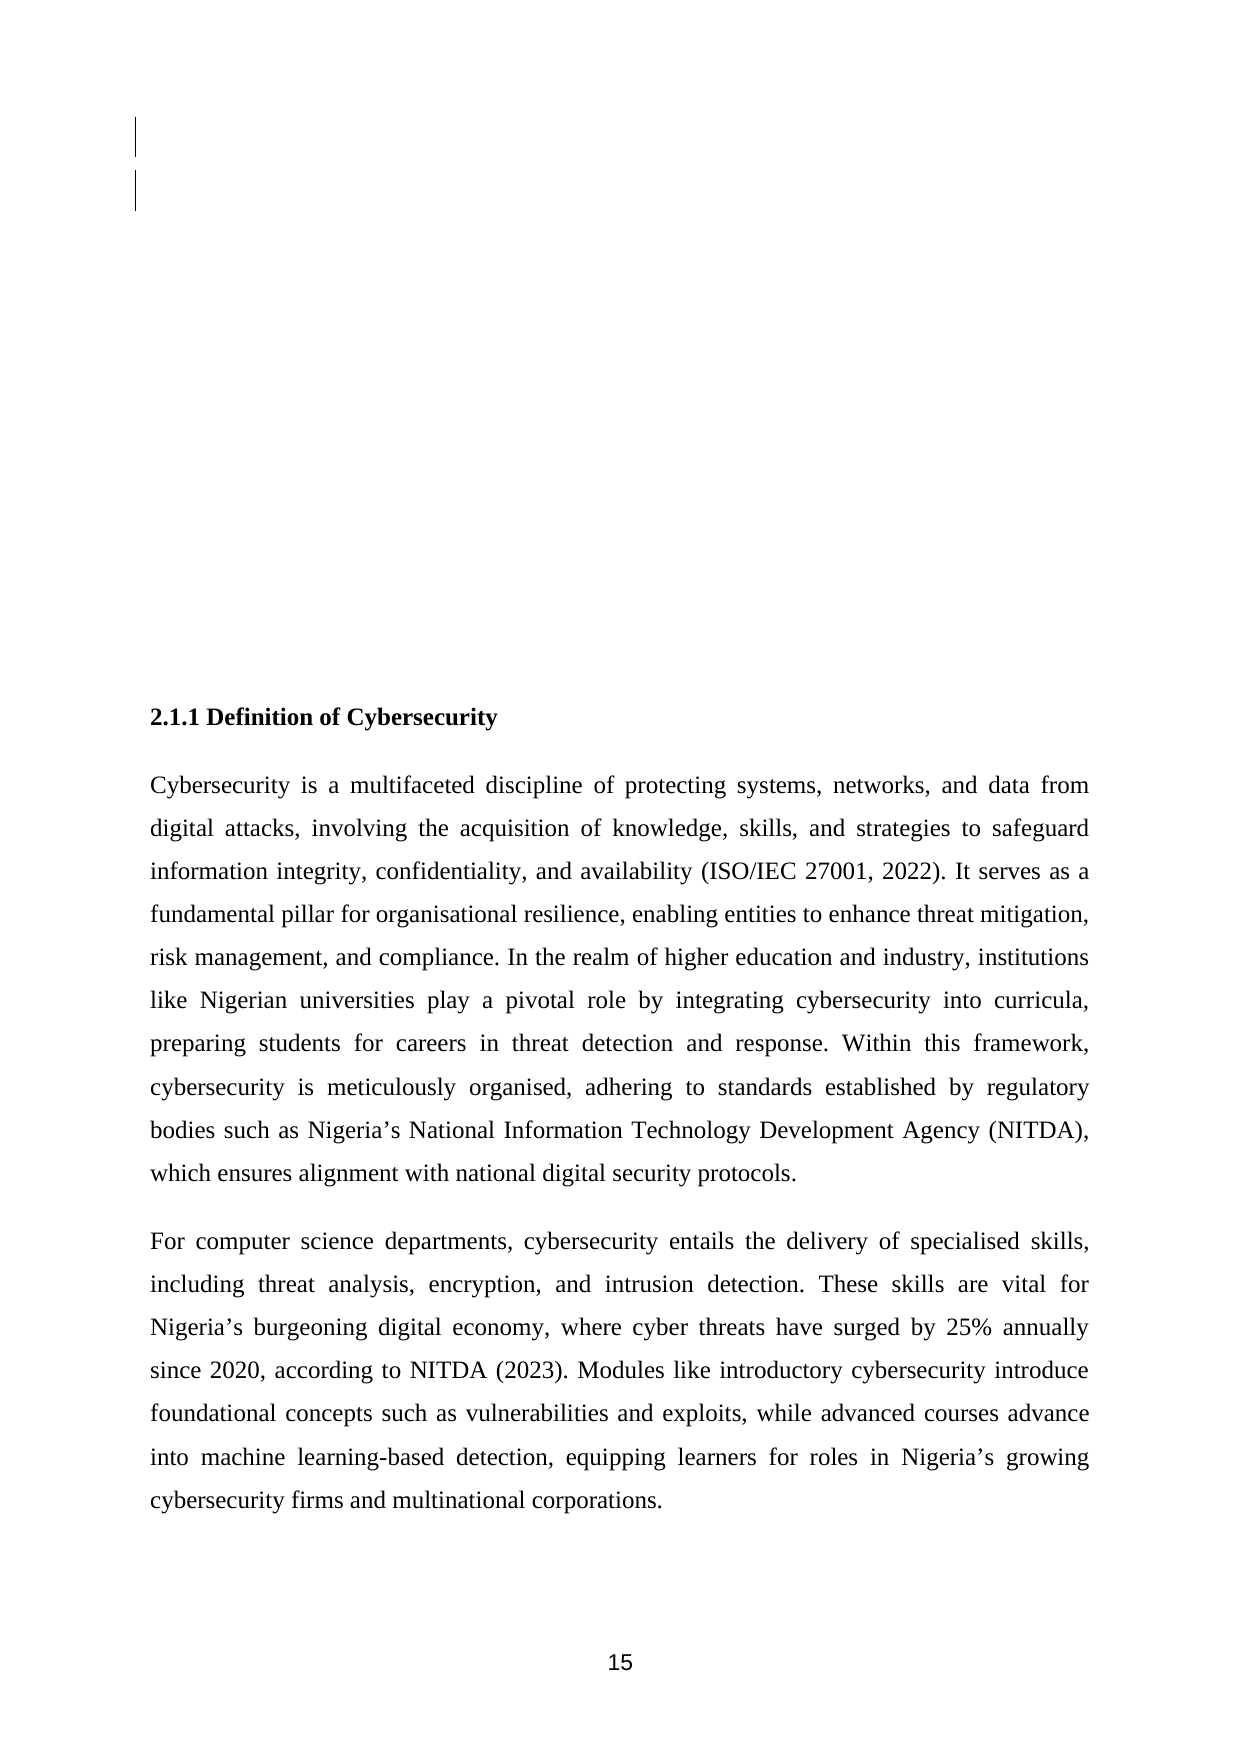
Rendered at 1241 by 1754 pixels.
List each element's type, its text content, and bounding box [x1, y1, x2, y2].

subtitle 2.1.1 Definition of Cybersecurity [150, 702, 1090, 730]
text Cybersecurity is a multifaceted discipline of protecting systems, networks, and data from digital attacks, involving the acquisition of knowledge, skills, and strategies to safeguard information integrity, confidentiality, and availability (ISO/IEC 27001, 2022). It serves as a fundamental pillar for organisational resilience, enabling entities to enhance threat mitigation, risk management, and compliance. In the realm of higher education and industry, institutions like Nigerian universities play a pivotal role by integrating cybersecurity into curricula, preparing students for careers in threat detection and response. Within this framework, cybersecurity is meticulously organised, adhering to standards established by regulatory bodies such as Nigeria’s National Information Technology Development Agency (NITDA), which ensures alignment with national digital security protocols. [150, 770, 1090, 1187]
text For computer science departments, cybersecurity entails the delivery of specialised skills, including threat analysis, encryption, and intrusion detection. These skills are vital for Nigeria’s burgeoning digital economy, where cyber threats have surged by 25% annually since 2020, according to NITDA (2023). Modules like introductory cybersecurity introduce foundational concepts such as vulnerabilities and exploits, while advanced courses advance into machine learning-based detection, equipping learners for roles in Nigeria’s growing cybersecurity firms and multinational corporations. [150, 1226, 1090, 1513]
